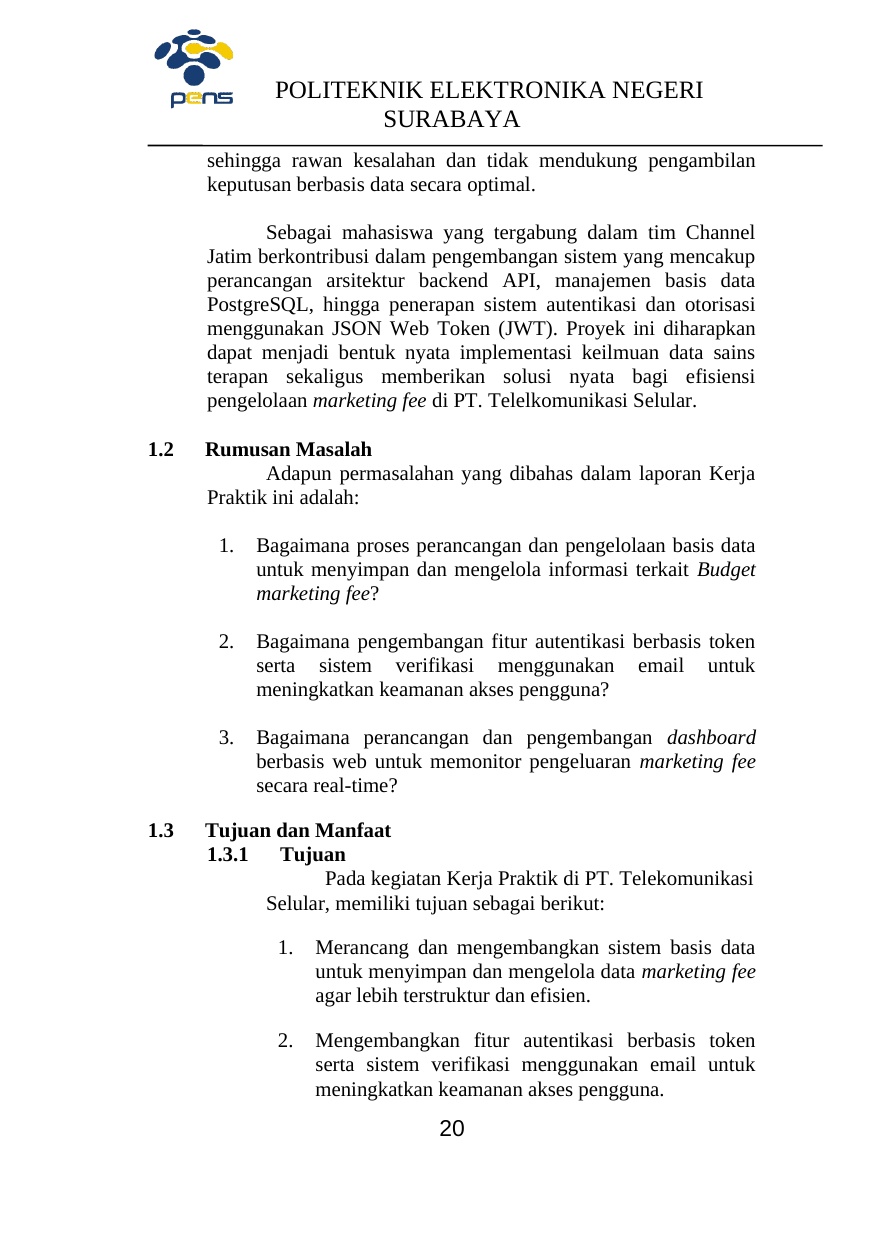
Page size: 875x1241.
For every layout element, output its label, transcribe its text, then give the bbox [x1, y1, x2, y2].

text Adapun permasalahan yang dibahas dalam laporan Kerja Praktik ini adalah: [207, 461, 756, 509]
subtitle 1.3 Tujuan dan Manfaat [148, 818, 756, 842]
picture [147, 22, 242, 117]
text Sebagai mahasiswa yang tergabung dalam tim Channel Jatim berkontribusi dalam pengembangan sistem yang mencakup perancangan arsitektur backend API, manajemen basis data PostgreSQL, hingga penerapan sistem autentikasi dan otorisasi menggunakan JSON Web Token (JWT). Proyek ini diharapkan dapat menjadi bentuk nyata implementasi keilmuan data sains terapan sekaligus memberikan solusi nyata bagi efisiensi pengelolaan marketing fee di PT. Telelkomunikasi Selular. [207, 220, 756, 412]
subtitle 1.2 Rumusan Masalah [148, 436, 756, 461]
subtitle 1.3.1 Tujuan [207, 842, 756, 866]
text Pada kegiatan Kerja Praktik di PT. Telekomunikasi Selular, memiliki tujuan sebagai berikut: [266, 866, 756, 914]
list Bagaimana perancangan dan pengembangan dashboard berbasis web untuk memonitor pengeluaran marketing fee secara real-time? [218, 725, 756, 797]
list Mengembangkan fitur autentikasi berbasis token serta sistem verifikasi menggunakan email untuk meningkatkan keamanan akses pengguna. [278, 1028, 756, 1101]
list Bagaimana pengembangan fitur autentikasi berbasis token serta sistem verifikasi menggunakan email untuk meningkatkan keamanan akses pengguna? [218, 629, 756, 701]
list Merancang dan mengembangkan sistem basis data untuk menyimpan dan mengelola data marketing fee agar lebih terstruktur dan efisien. [278, 935, 756, 1007]
list Bagaimana proses perancangan dan pengelolaan basis data untuk menyimpan dan mengelola informasi terkait Budget marketing fee? [218, 533, 756, 605]
